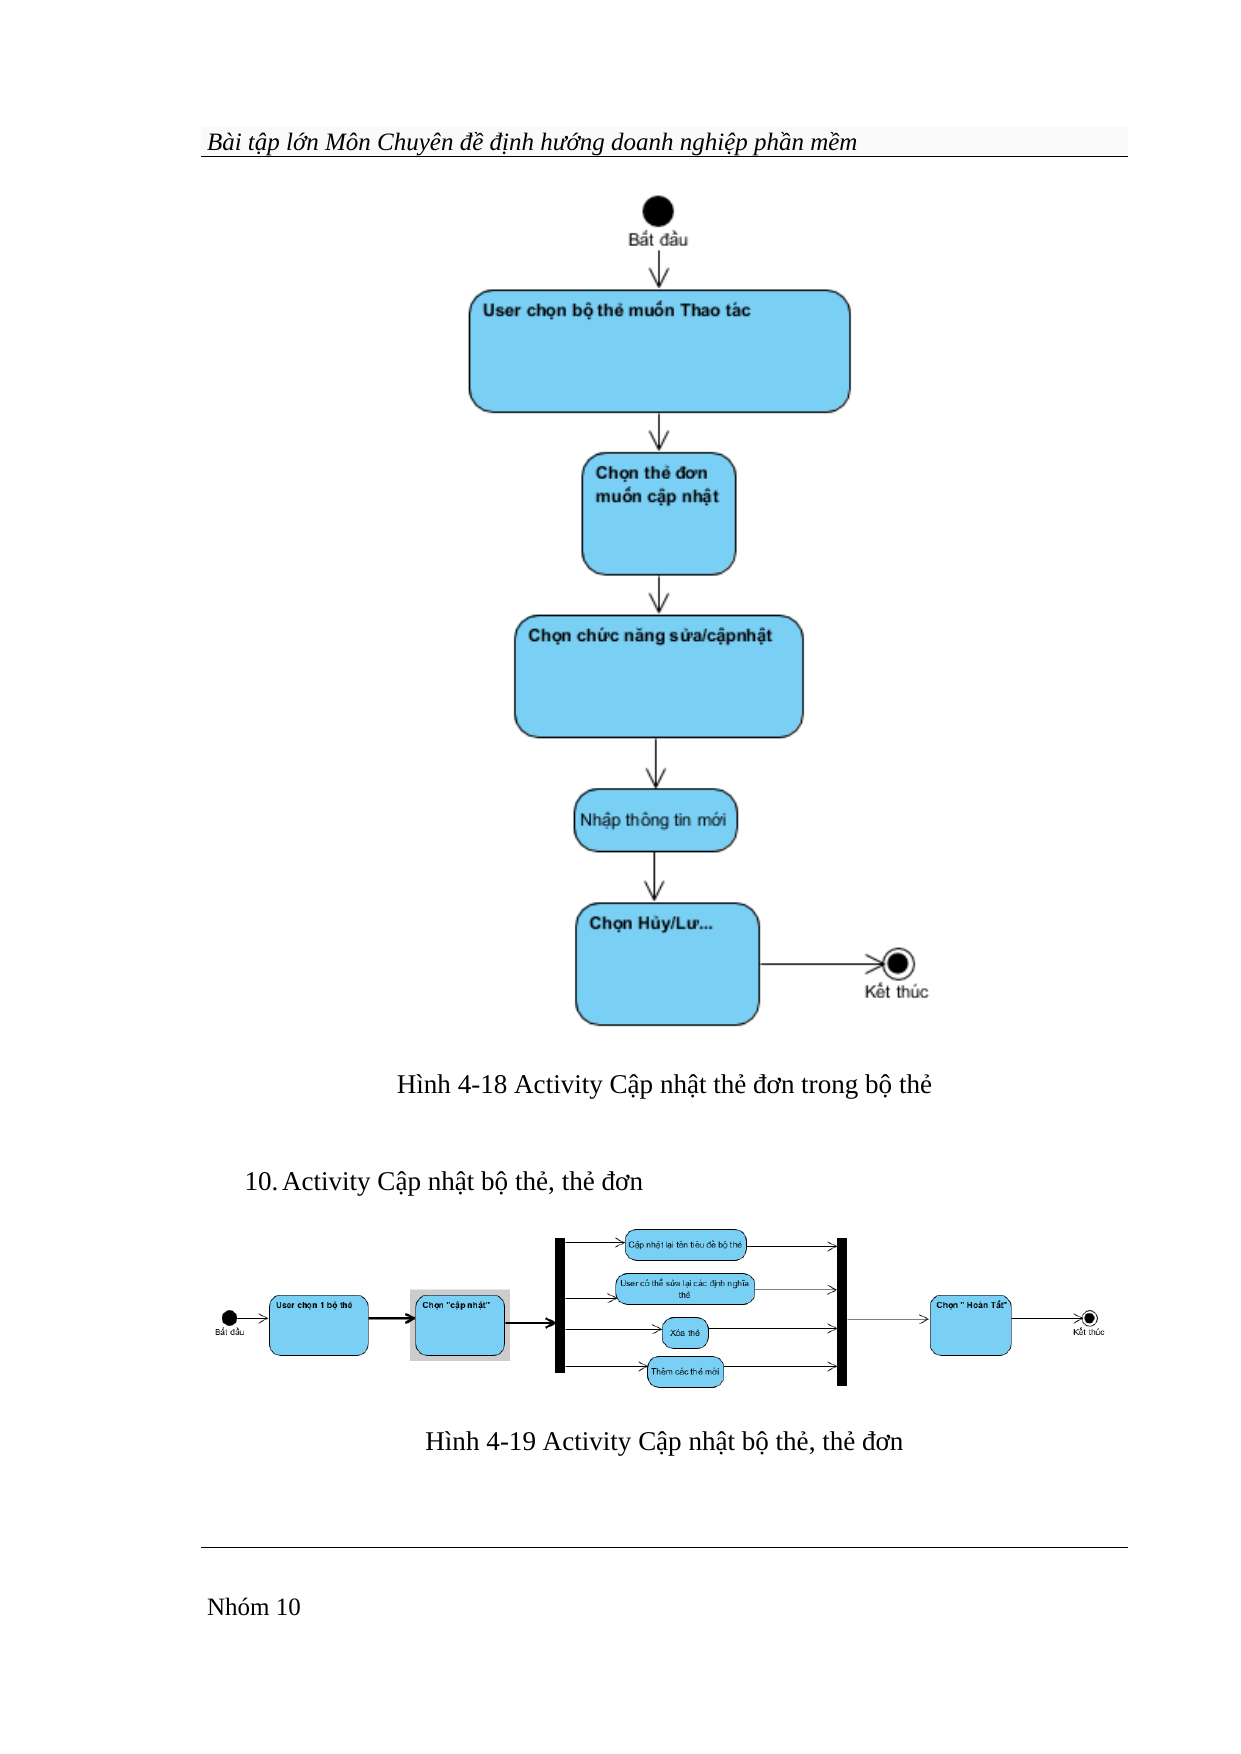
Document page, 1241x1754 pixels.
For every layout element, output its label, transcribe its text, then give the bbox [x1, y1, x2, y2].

picture [433, 185, 955, 1059]
picture [206, 1217, 1123, 1416]
list Activity Cập nhật bộ thẻ, thẻ đơn [244, 1165, 1122, 1196]
